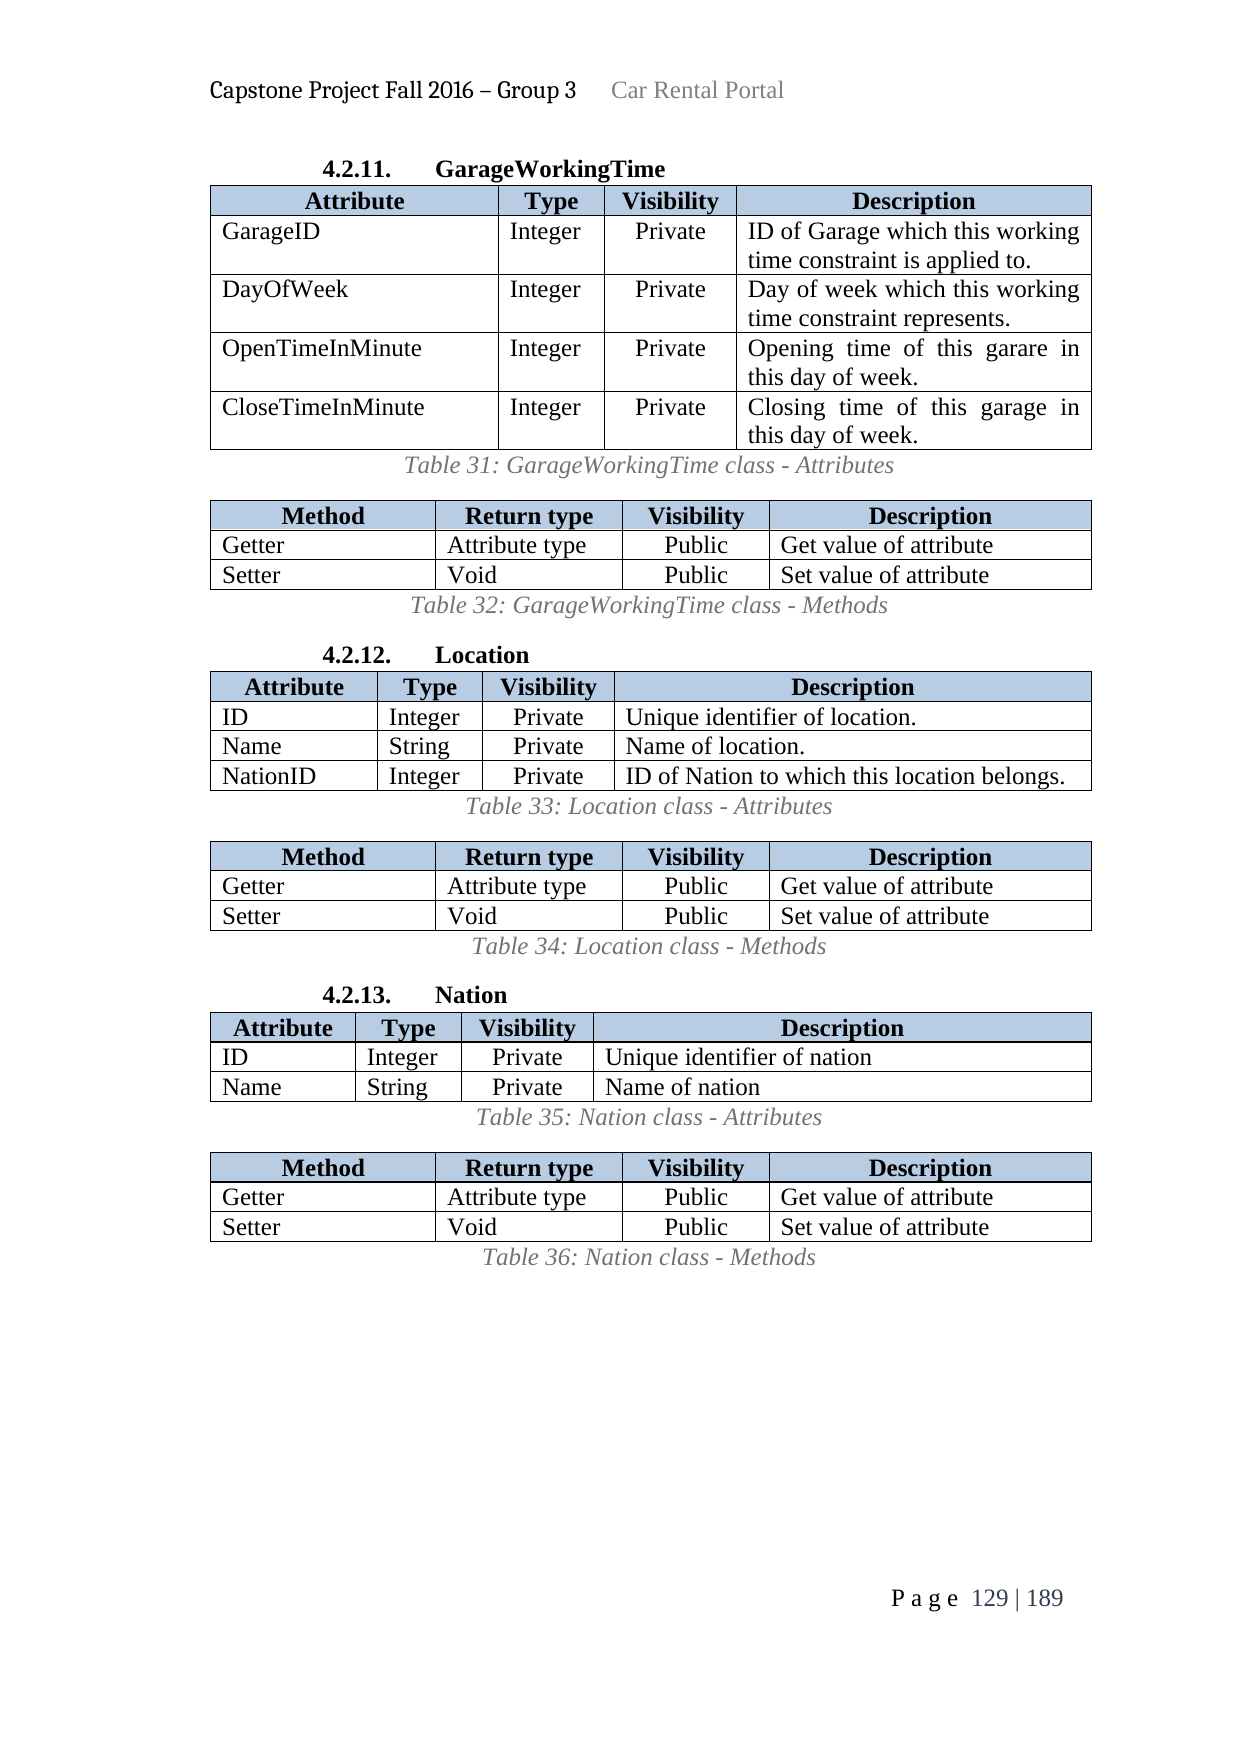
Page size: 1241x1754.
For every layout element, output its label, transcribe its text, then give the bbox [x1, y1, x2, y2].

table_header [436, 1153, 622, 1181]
table_cell Integer [378, 702, 482, 730]
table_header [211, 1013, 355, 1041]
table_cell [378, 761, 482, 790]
table_cell CloseTimeInMinute [211, 392, 498, 449]
text Table 32: GarageWorkingTime class - Methods [210, 590, 1090, 619]
table_header Method [211, 501, 435, 529]
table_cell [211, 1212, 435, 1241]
table_cell Private [605, 275, 736, 332]
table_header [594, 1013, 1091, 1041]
table_cell Name [211, 731, 377, 760]
table_cell Attribute type [436, 531, 622, 559]
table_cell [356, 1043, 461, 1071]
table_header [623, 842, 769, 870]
table_header Description [770, 501, 1091, 529]
table_header Attribute [211, 186, 498, 215]
text Table 31: GarageWorkingTime class - Attributes [210, 450, 1090, 479]
table_cell Integer [499, 333, 604, 391]
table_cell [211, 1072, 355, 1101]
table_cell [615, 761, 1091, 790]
table_cell ID of Garage which this working time constraint is applied to. [737, 216, 1091, 273]
text Table 35: Nation class - Attributes [210, 1102, 1090, 1131]
table_cell DayOfWeek [211, 275, 498, 332]
table_header Description [737, 186, 1091, 215]
table_cell Setter [211, 560, 435, 589]
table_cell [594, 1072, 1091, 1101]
table_cell Getter [211, 531, 435, 559]
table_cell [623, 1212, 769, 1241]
table_cell Private [605, 216, 736, 273]
table_header Type [378, 672, 482, 701]
table_cell Integer [499, 216, 604, 273]
table_cell Integer [499, 275, 604, 332]
table_header Return type [436, 501, 622, 529]
table_cell Set value of attribute [770, 560, 1091, 589]
table_header Type [499, 186, 604, 215]
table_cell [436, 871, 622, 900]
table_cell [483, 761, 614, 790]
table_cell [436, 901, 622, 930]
subtitle Location [322, 640, 1090, 668]
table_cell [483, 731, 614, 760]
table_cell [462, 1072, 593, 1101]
table_cell Private [605, 333, 736, 391]
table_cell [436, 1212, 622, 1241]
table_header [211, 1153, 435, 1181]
table_cell Void [436, 560, 622, 589]
table_cell OpenTimeInMinute [211, 333, 498, 391]
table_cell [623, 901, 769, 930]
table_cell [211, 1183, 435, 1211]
table_cell Public [623, 560, 769, 589]
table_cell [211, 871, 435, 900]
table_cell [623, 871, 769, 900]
subtitle Nation [322, 981, 1090, 1009]
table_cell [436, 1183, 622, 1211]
table_cell Private [605, 392, 736, 449]
text Table 36: Nation class - Methods [210, 1242, 1090, 1271]
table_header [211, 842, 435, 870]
table_cell GarageID [211, 216, 498, 273]
table_header Visibility [605, 186, 736, 215]
table_header Description [615, 672, 1091, 701]
table_cell Day of week which this working time constraint represents. [737, 275, 1091, 332]
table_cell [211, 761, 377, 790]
table_cell Closing time of this garage in this day of week. [737, 392, 1091, 449]
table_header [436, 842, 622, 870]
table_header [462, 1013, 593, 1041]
text Table 34: Location class - Methods [210, 931, 1090, 960]
table_header Attribute [211, 672, 377, 701]
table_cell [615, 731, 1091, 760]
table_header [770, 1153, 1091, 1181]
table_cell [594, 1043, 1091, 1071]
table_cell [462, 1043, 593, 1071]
subtitle GarageWorkingTime [322, 154, 1090, 183]
table_header Visibility [483, 672, 614, 701]
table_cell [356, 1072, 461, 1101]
table_cell Private [483, 702, 614, 730]
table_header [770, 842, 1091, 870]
table_cell Public [623, 531, 769, 559]
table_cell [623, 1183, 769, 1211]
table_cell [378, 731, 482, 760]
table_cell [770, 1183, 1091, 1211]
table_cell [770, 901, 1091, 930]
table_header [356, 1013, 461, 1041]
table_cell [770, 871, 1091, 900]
table_cell ID [211, 702, 377, 730]
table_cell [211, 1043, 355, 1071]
table_header Visibility [623, 501, 769, 529]
table_cell Integer [499, 392, 604, 449]
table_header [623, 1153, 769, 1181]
table_cell Get value of attribute [770, 531, 1091, 559]
text Table 33: Location class - Attributes [210, 791, 1090, 820]
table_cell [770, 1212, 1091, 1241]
table_cell Unique identifier of location. [615, 702, 1091, 730]
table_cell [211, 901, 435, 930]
table_cell Opening time of this garare in this day of week. [737, 333, 1091, 391]
